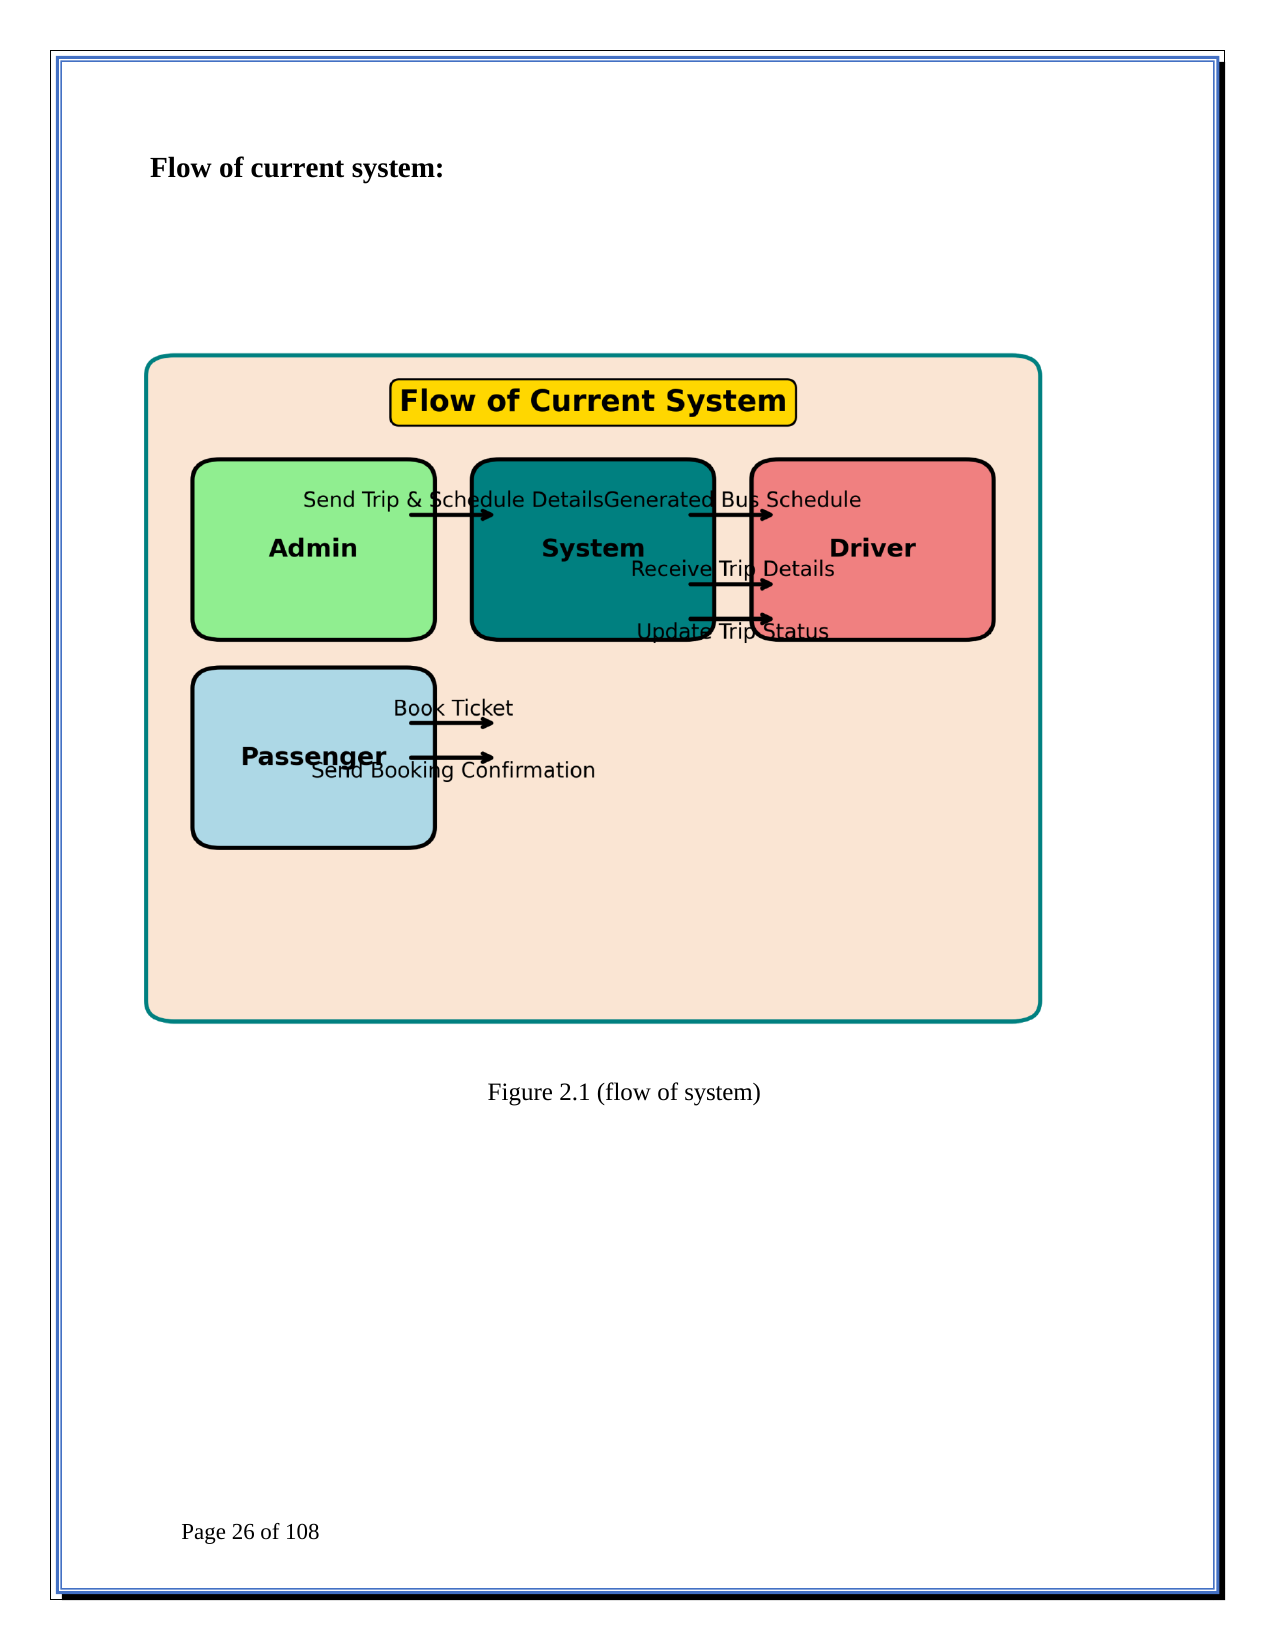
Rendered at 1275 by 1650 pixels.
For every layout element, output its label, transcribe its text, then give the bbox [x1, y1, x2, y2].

text Figure 2.1 (flow of system) [412, 1077, 1163, 1106]
picture [112, 326, 1073, 1050]
subtitle Flow of current system: [150, 150, 1200, 183]
